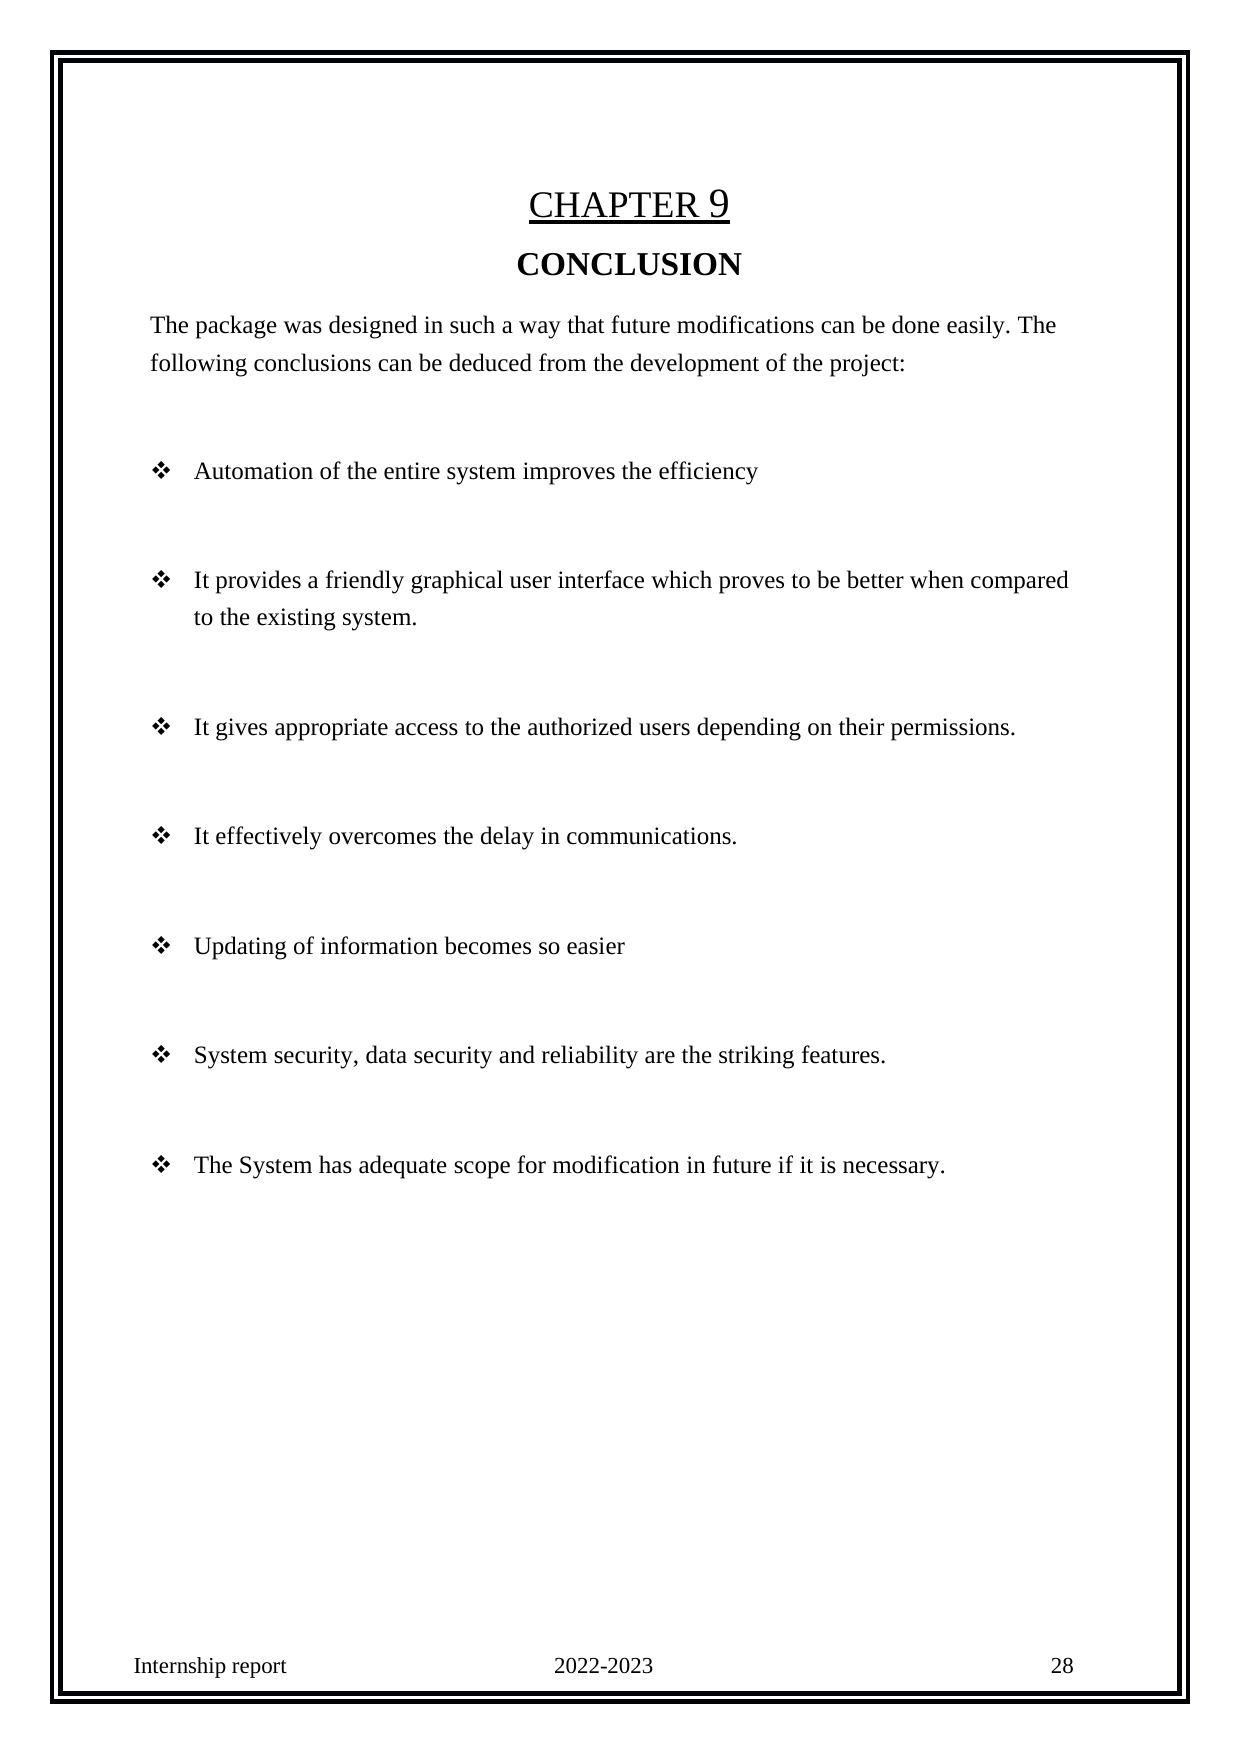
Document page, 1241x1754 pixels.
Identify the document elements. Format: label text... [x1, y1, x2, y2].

list The System has adequate scope for modification in future if it is necessary. [150, 1150, 1113, 1178]
list System security, data security and reliability are the striking features. [150, 1040, 1113, 1069]
list It effectively overcomes the delay in communications. [150, 821, 1113, 850]
list It gives appropriate access to the authorized users depending on their permissions. [150, 712, 1113, 741]
list Updating of information becomes so easier [150, 931, 1113, 959]
list Automation of the entire system improves the efficiency [150, 456, 1113, 484]
list It provides a friendly graphical user interface which proves to be better when compared to the existing system. [150, 565, 1069, 631]
text The package was designed in such a way that future modifications can be done easily. The following conclusions can be deduced from the development of the project: [150, 310, 1057, 376]
subtitle CHAPTER 9 CONCLUSION [508, 179, 749, 283]
